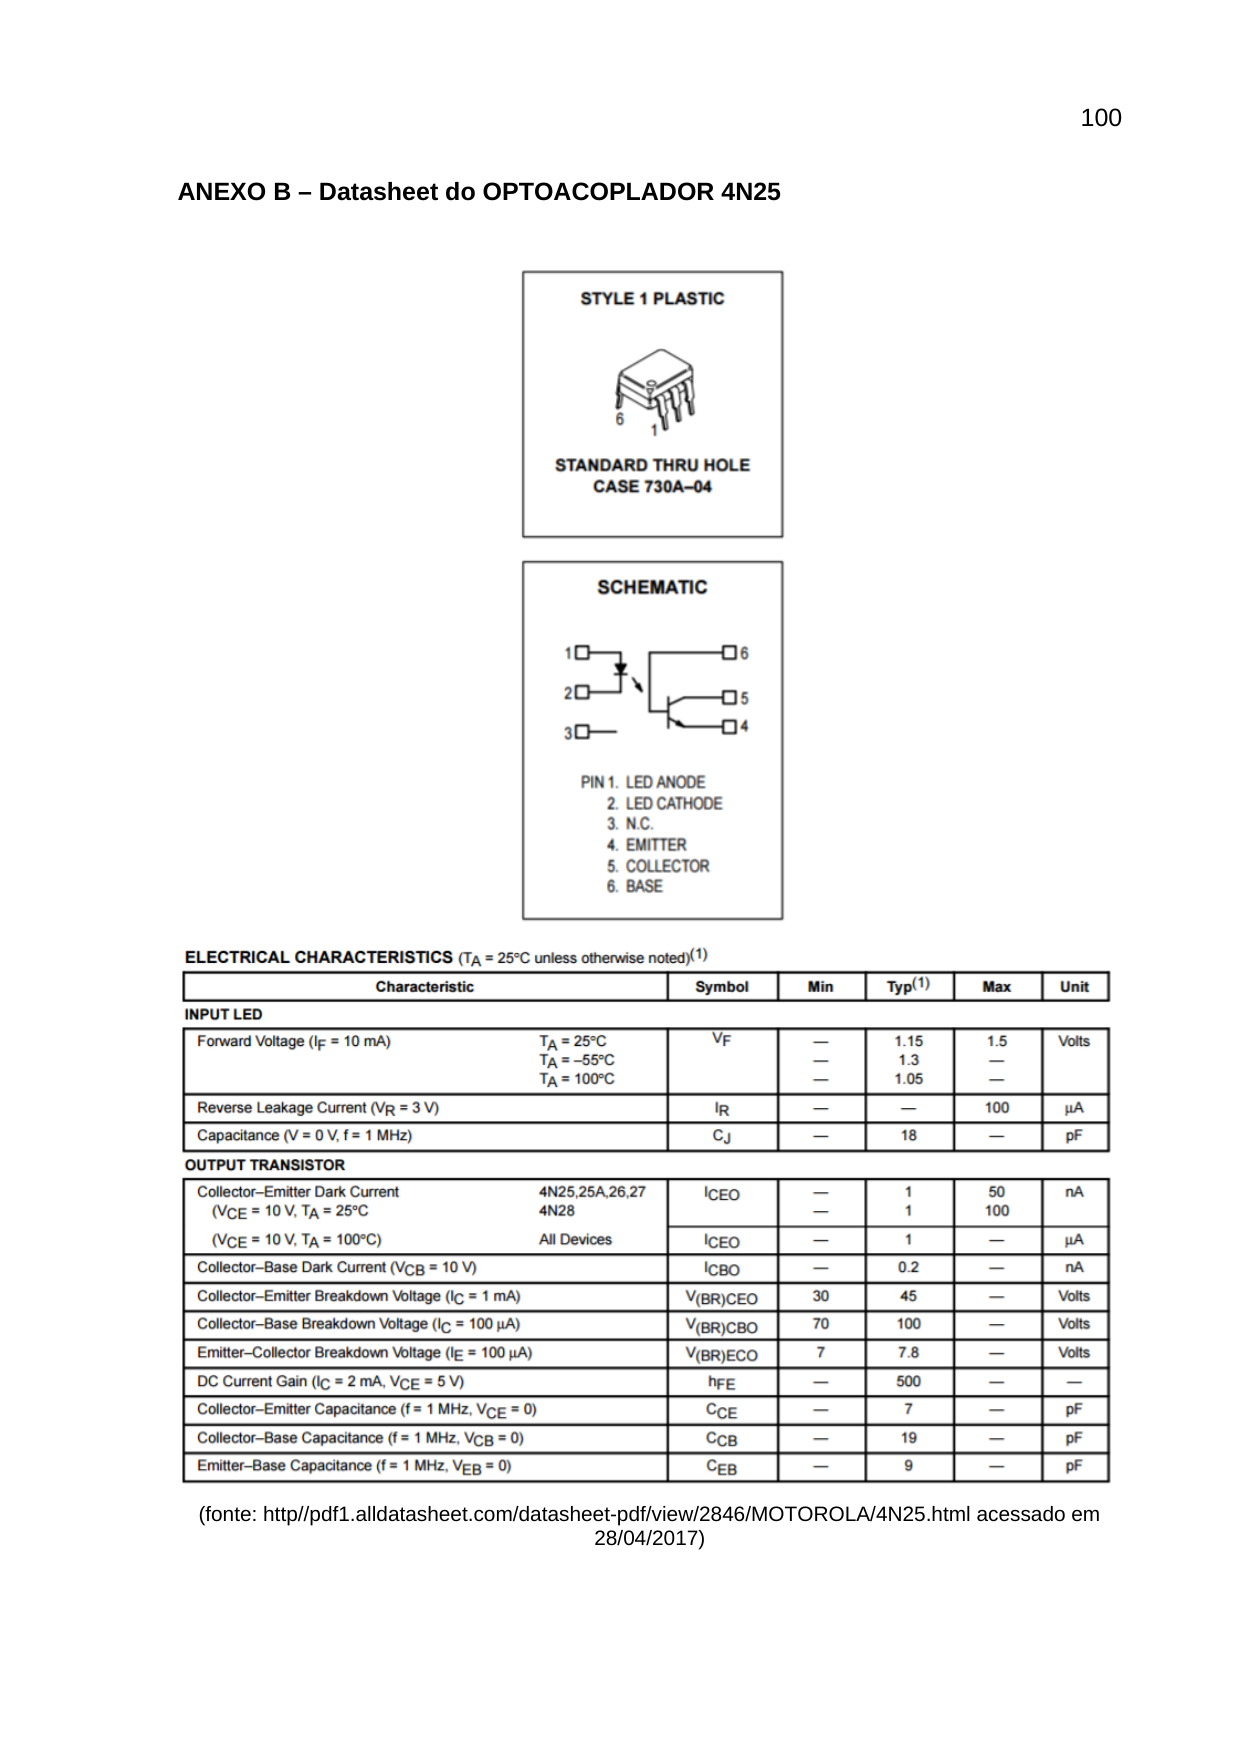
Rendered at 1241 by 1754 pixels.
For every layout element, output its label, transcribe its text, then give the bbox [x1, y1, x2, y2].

text ANEXO B – Datasheet do OPTOACOPLADOR 4N25 [177, 177, 1122, 206]
picture [177, 942, 1123, 1488]
picture [506, 263, 793, 929]
text (fonte: http//pdf1.alldatasheet.com/datasheet-pdf/view/2846/MOTOROLA/4N25.html acessado em 28/04/2017) [177, 1502, 1122, 1549]
